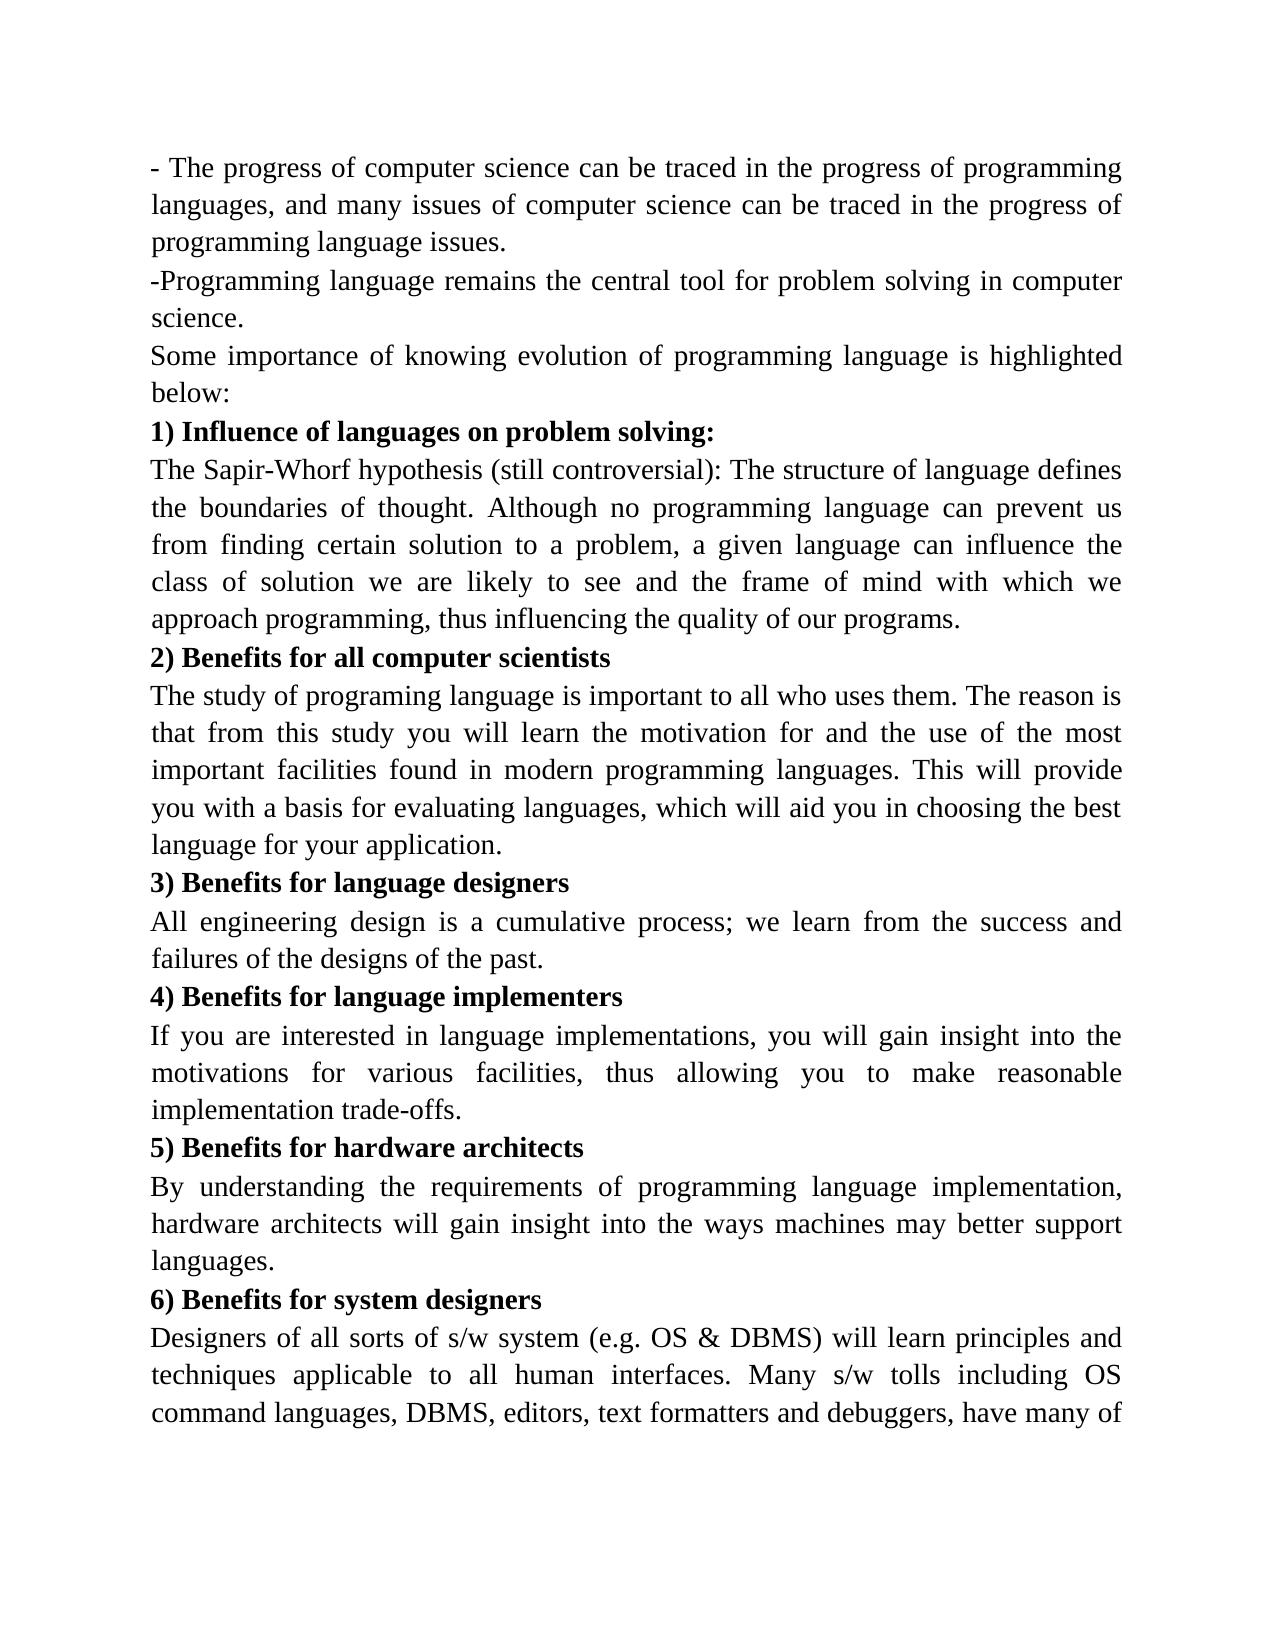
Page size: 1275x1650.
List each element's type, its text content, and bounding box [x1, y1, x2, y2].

text Some importance of knowing evolution of programming language is highlighted below: [150, 338, 1123, 409]
text By understanding the requirements of programming language implementation, hardware architects will gain insight into the ways machines may better support languages. [150, 1169, 1123, 1277]
text 6) Benefits for system designers [150, 1282, 1123, 1315]
text 4) Benefits for language implementers [150, 979, 1123, 1013]
text - The progress of computer science can be traced in the progress of programming languages, and many issues of computer science can be traced in the progress of programming language issues. [150, 150, 1123, 258]
text 1) Influence of languages on problem solving: [150, 414, 1123, 448]
text 5) Benefits for hardware architects [150, 1131, 1123, 1164]
text The Sapir-Whorf hypothesis (still controversial): The structure of language defines the boundaries of thought. Although no programming language can prevent us from finding certain solution to a problem, a given language can influence the class of solution we are likely to see and the frame of mind with which we approach programming, thus influencing the quality of our programs. [150, 452, 1123, 635]
text -Programming language remains the central tool for problem solving in computer science. [150, 263, 1123, 333]
text The study of programing language is important to all who uses them. The reason is that from this study you will learn the motivation for and the use of the most important facilities found in modern programming languages. This will provide you with a basis for evaluating languages, which will aid you in choosing the best language for your application. [150, 678, 1123, 860]
text 2) Benefits for all computer scientists [150, 640, 1123, 673]
text 3) Benefits for language designers [150, 865, 1123, 899]
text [150, 1320, 1123, 1428]
text All engineering design is a cumulative process; we learn from the success and failures of the designs of the past. [150, 904, 1123, 974]
text If you are interested in language implementations, you will gain insight into the motivations for various facilities, thus allowing you to make reasonable implementation trade-offs. [150, 1018, 1123, 1126]
